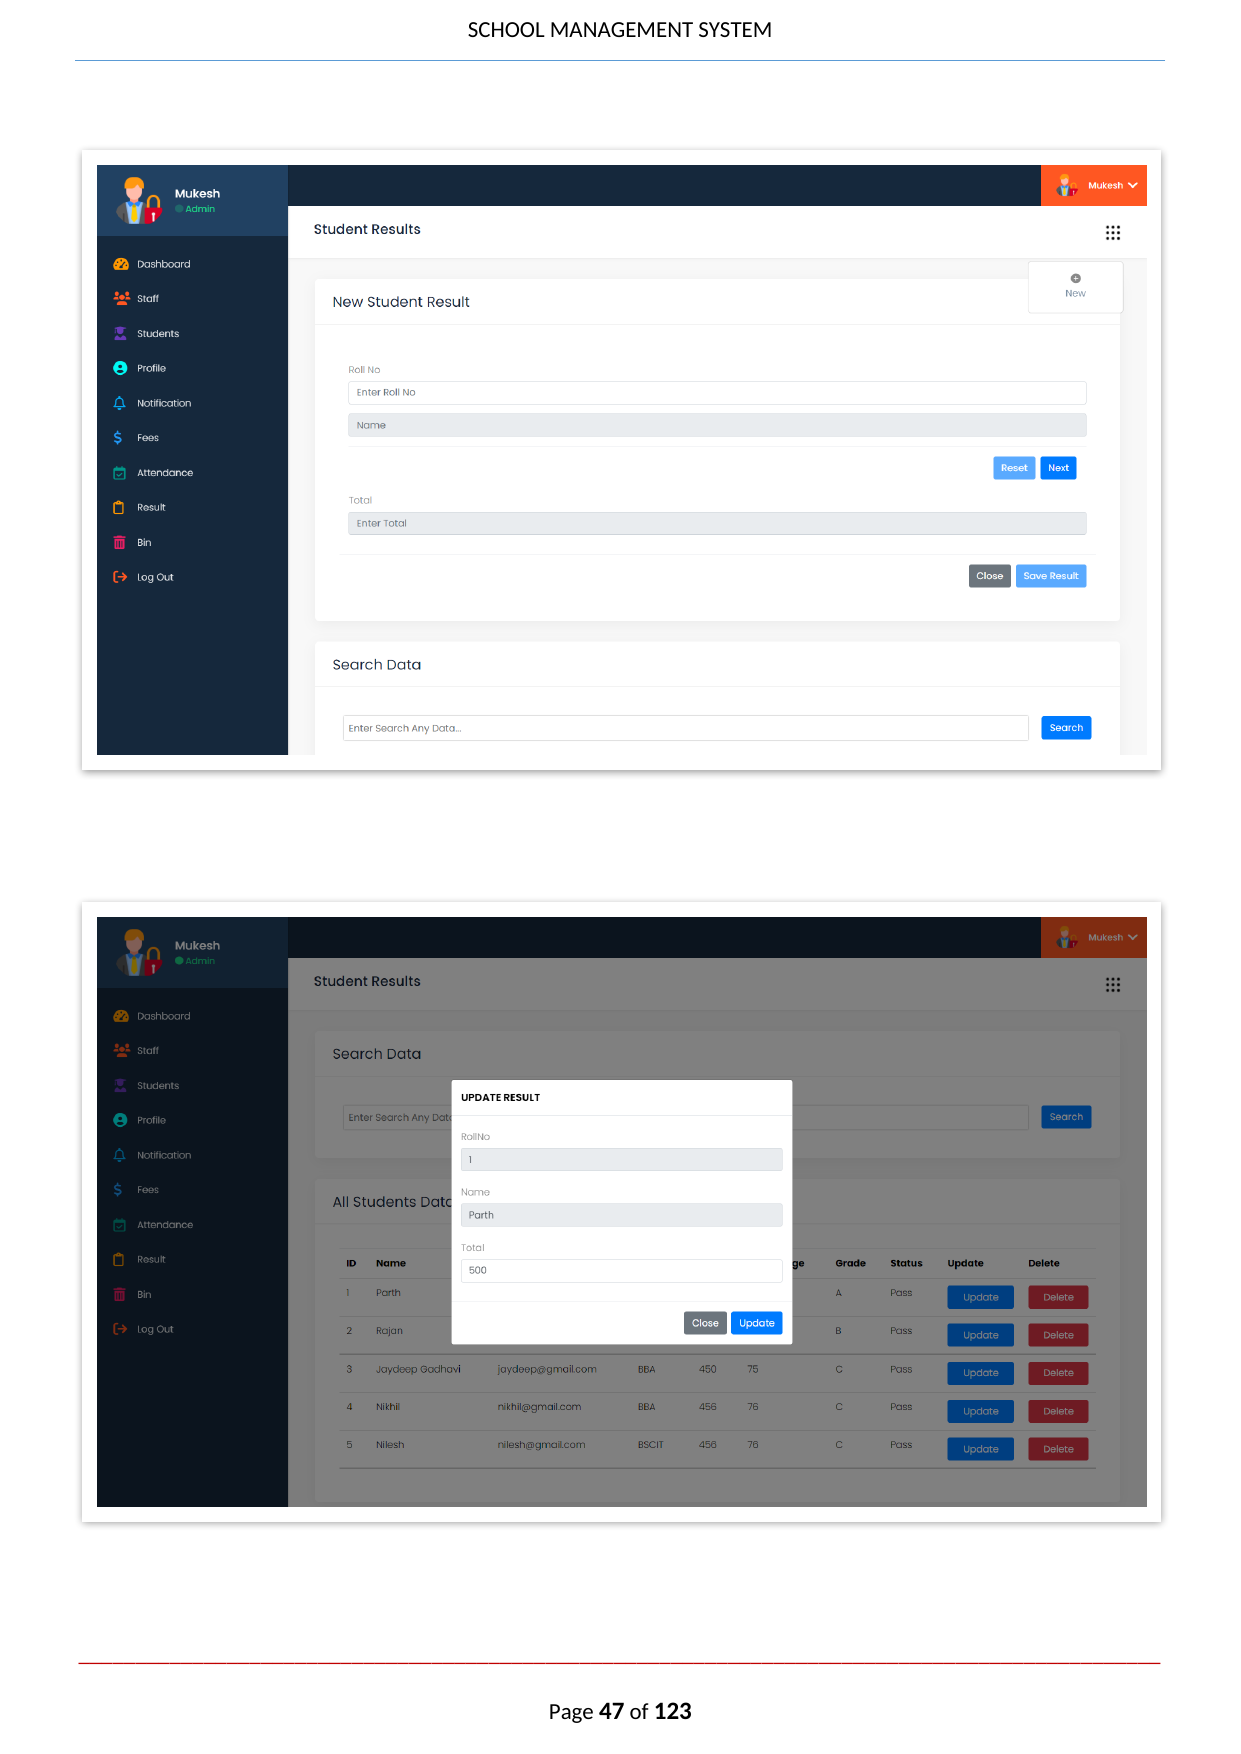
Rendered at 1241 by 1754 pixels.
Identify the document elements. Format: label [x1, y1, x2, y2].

picture [97, 917, 1147, 1507]
picture [97, 165, 1147, 755]
